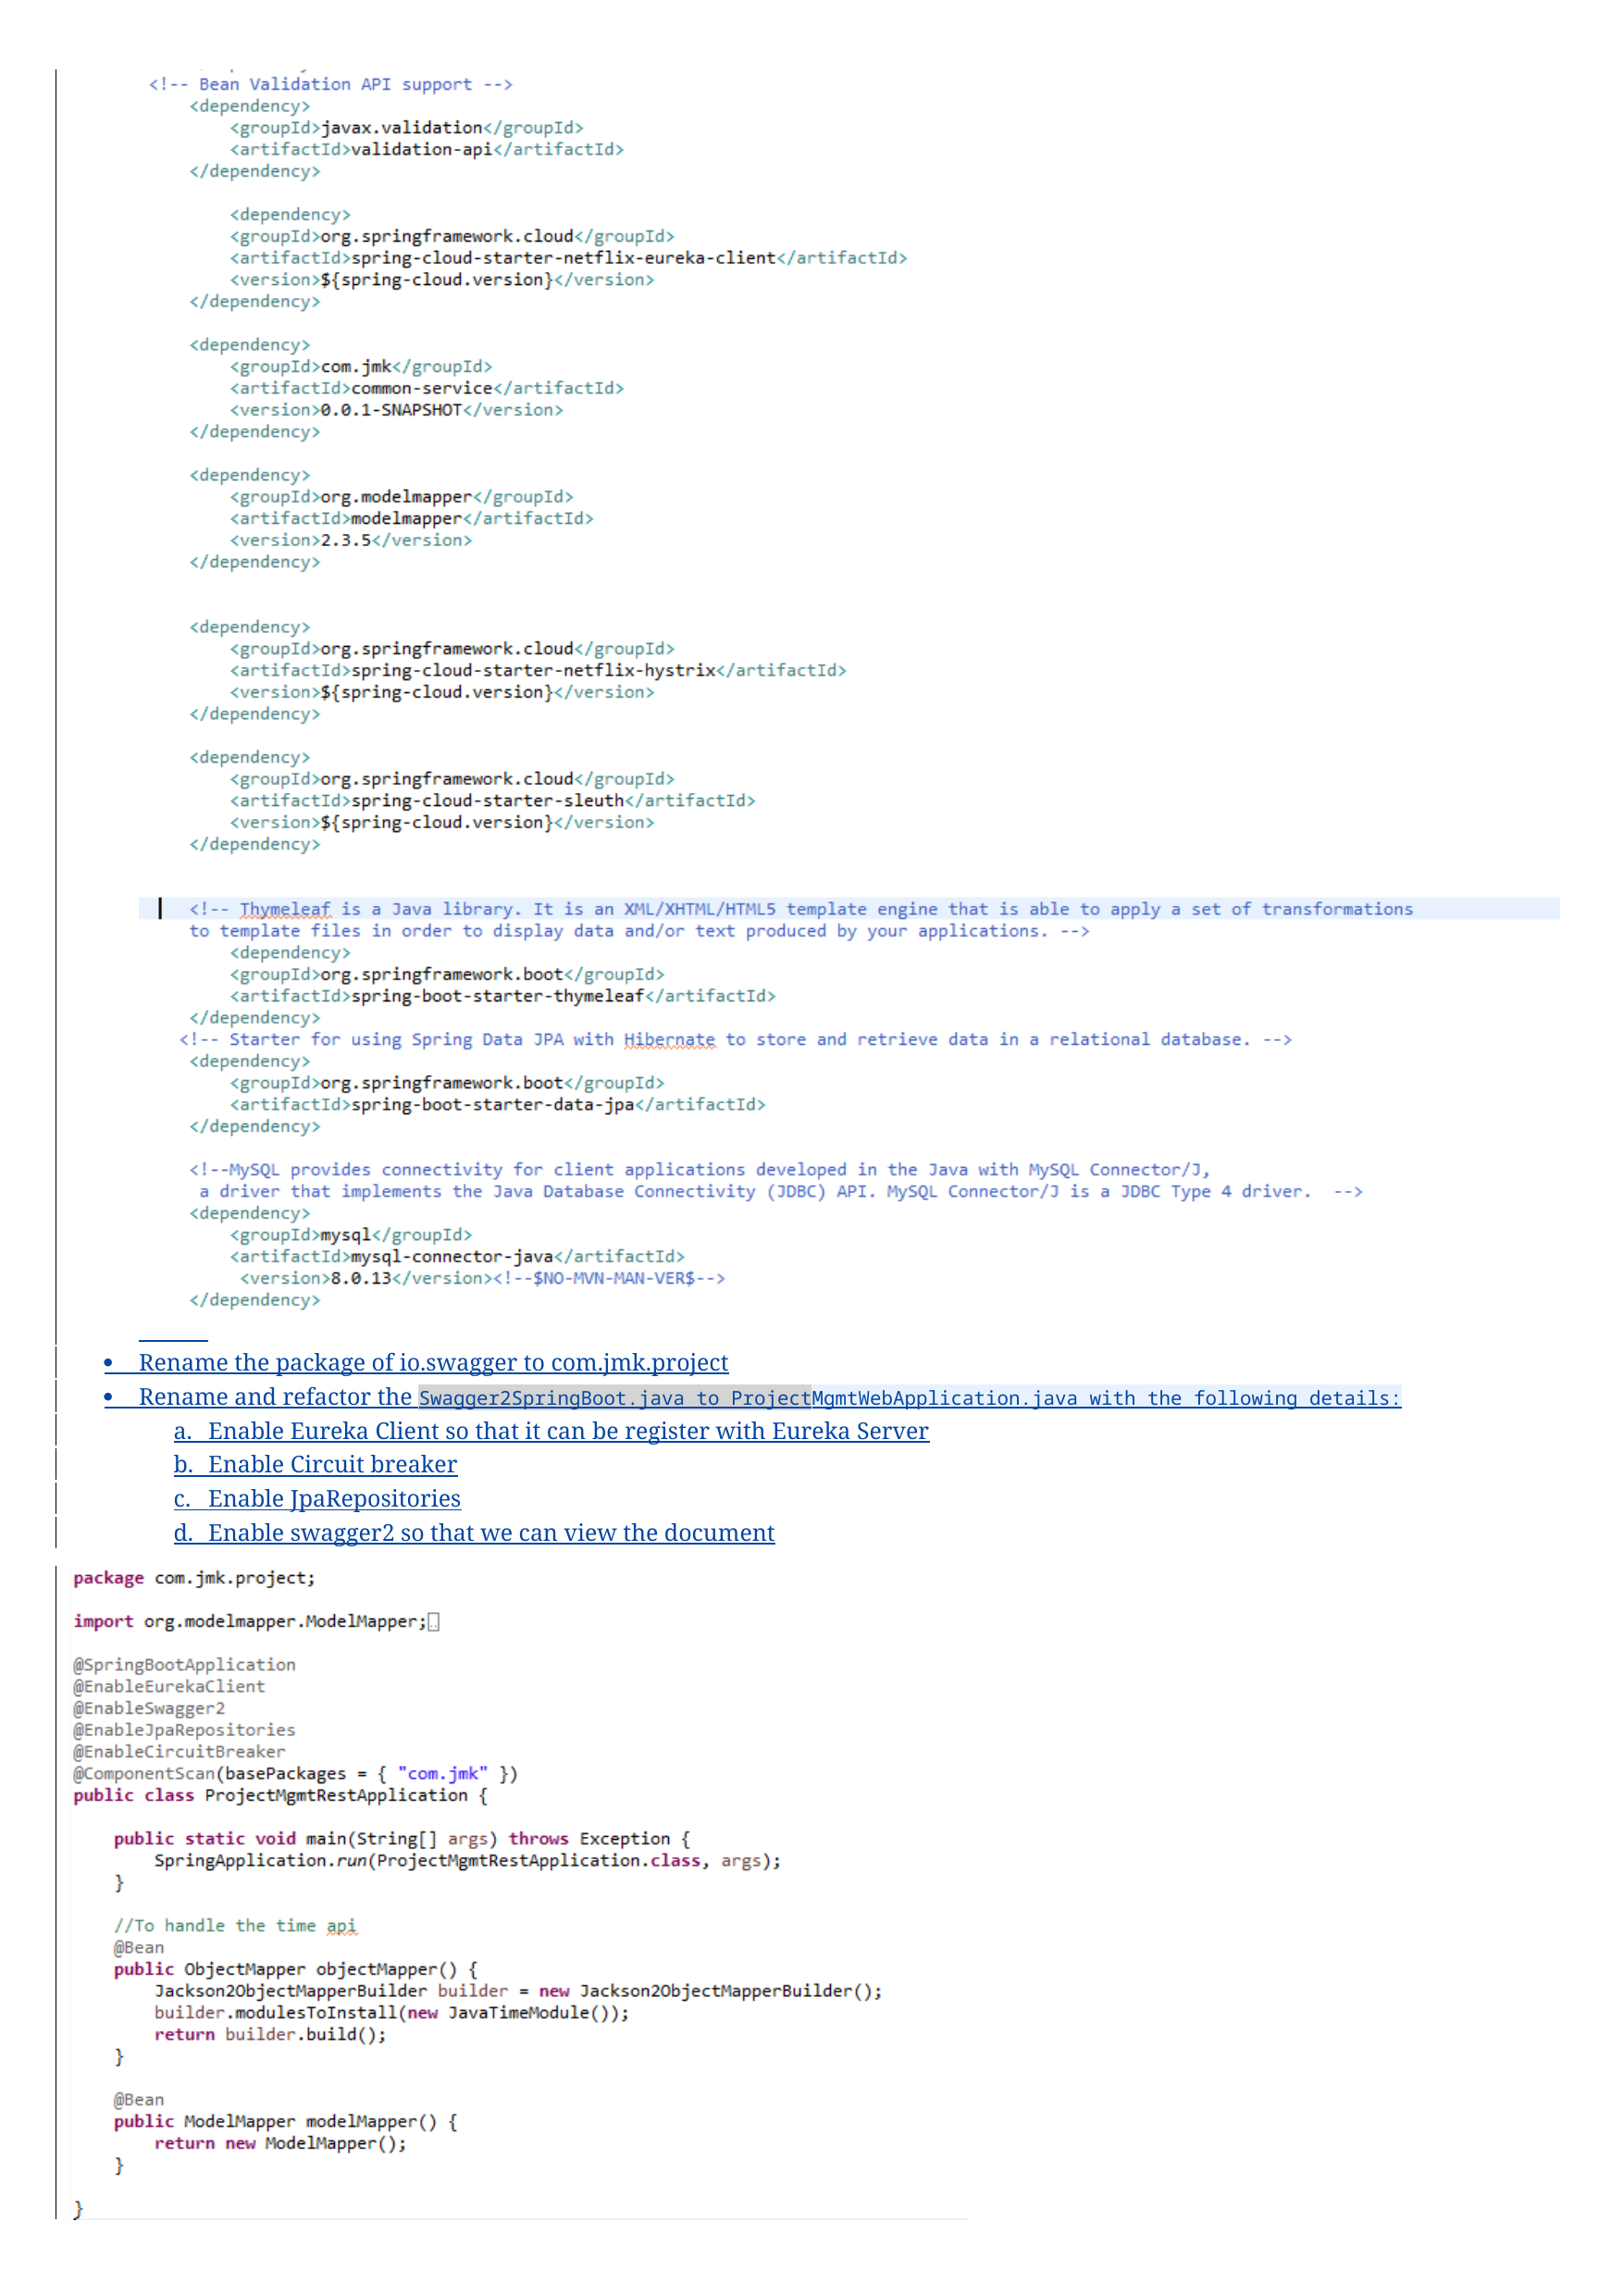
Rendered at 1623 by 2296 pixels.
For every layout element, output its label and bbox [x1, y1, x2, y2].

picture [139, 69, 1560, 1316]
picture [69, 1566, 969, 2220]
